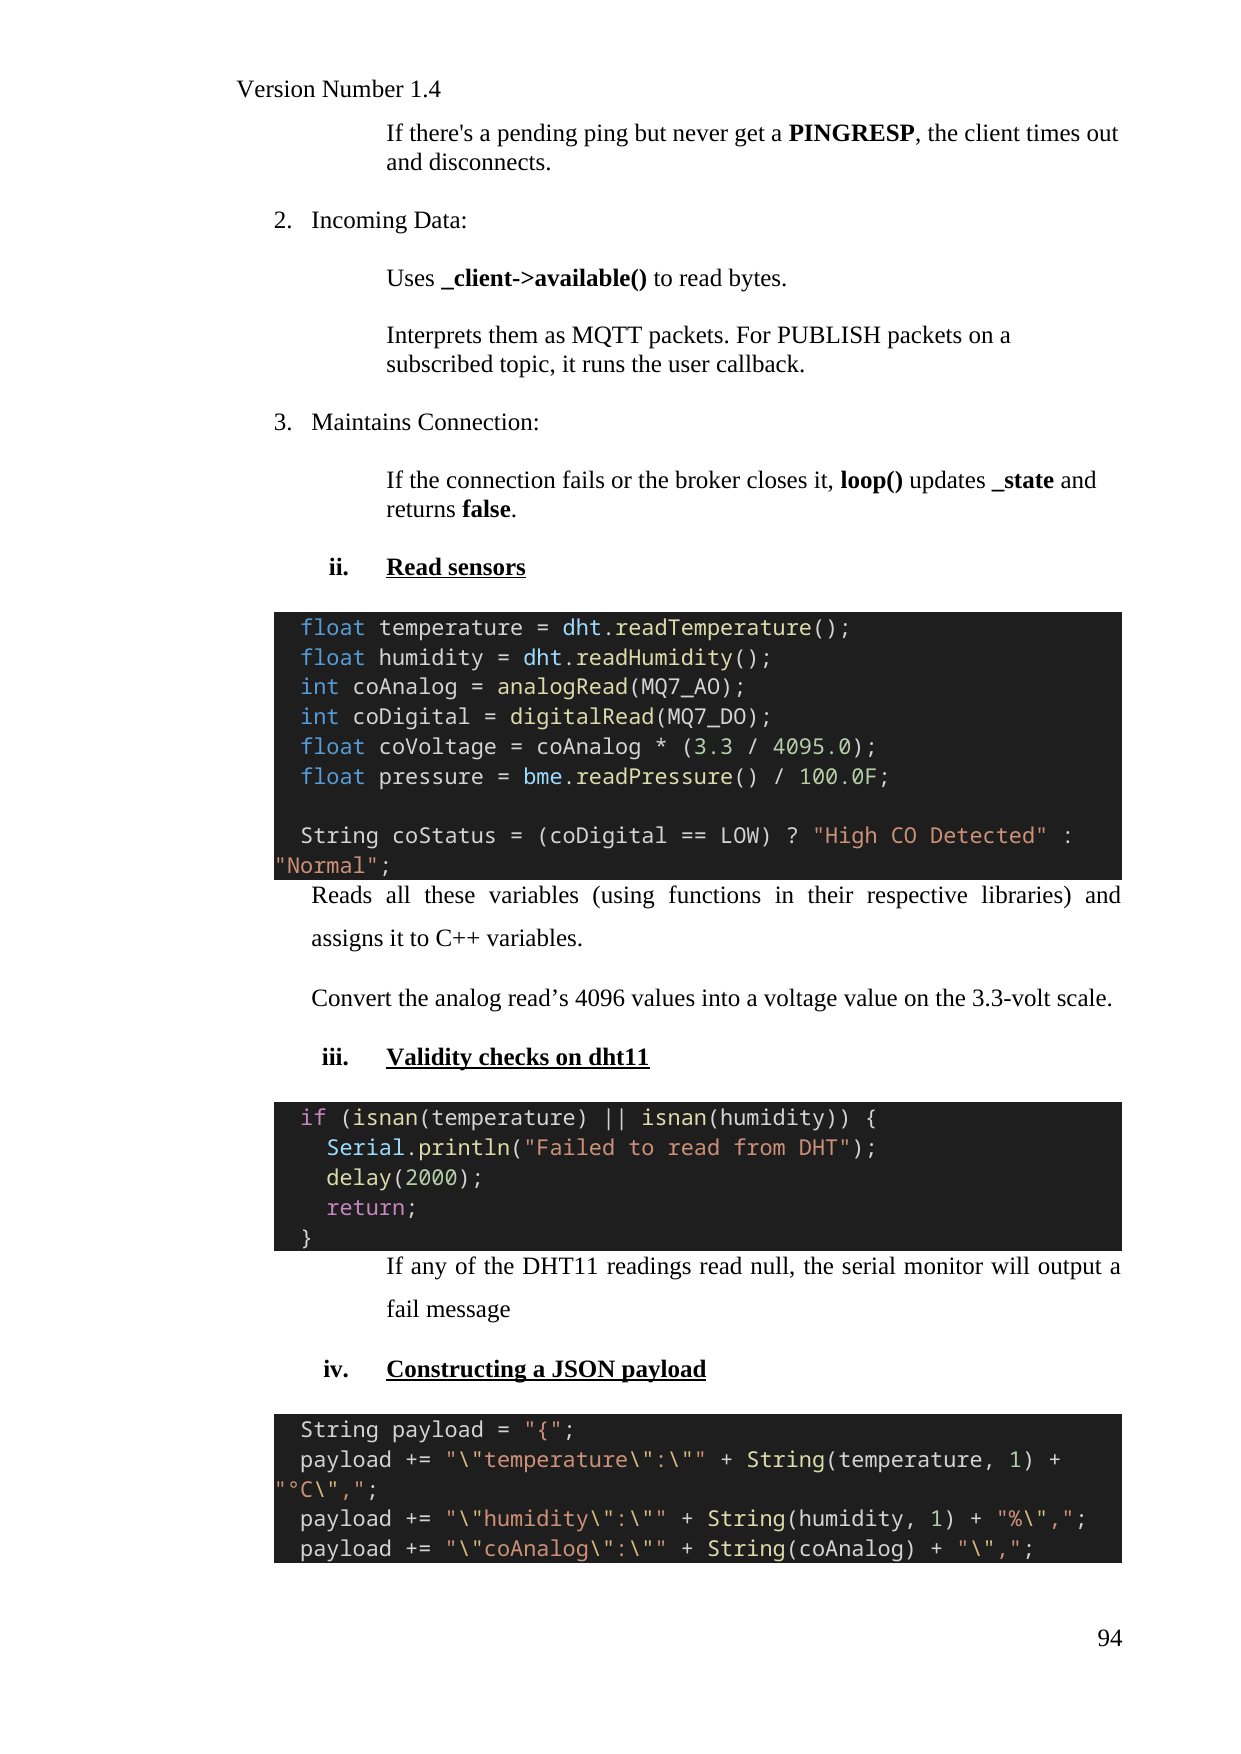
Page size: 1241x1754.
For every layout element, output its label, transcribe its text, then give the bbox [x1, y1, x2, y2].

text float temperature = dht.readTemperature(); [274, 612, 1122, 641]
text String payload = "{"; [274, 1414, 1122, 1444]
list Constructing a JSON payload [349, 1354, 1122, 1383]
text return; [274, 1192, 1122, 1221]
text If the connection fails or the broker closes it, loop() updates _state and returns false. [386, 465, 1122, 523]
text payload += "\"temperature\":\"" + String(temperature, 1) + "°C\","; [274, 1444, 1122, 1503]
text Serial.println("Failed to read from DHT"); [274, 1132, 1122, 1162]
text float humidity = dht.readHumidity(); [274, 641, 1122, 671]
text Reads all these variables (using functions in their respective libraries) and assigns it to C++ variables. [311, 880, 1122, 952]
list Read sensors [349, 552, 1122, 581]
text if (isnan(temperature) || isnan(humidity)) { [274, 1102, 1122, 1132]
list Incoming Data: [274, 205, 1122, 233]
text payload += "\"coAnalog\":\"" + String(coAnalog) + "\","; [274, 1533, 1122, 1563]
text delay(2000); [274, 1162, 1122, 1192]
text int coDigital = digitalRead(MQ7_DO); [274, 701, 1122, 731]
text String coStatus = (coDigital == LOW) ? "High CO Detected" : "Normal"; [274, 820, 1122, 880]
text If there's a pending ping but never get a PINGRESP, the client times out and disconnects. [386, 118, 1122, 176]
text Interprets them as MQTT packets. For PUBLISH packets on a subscribed topic, it runs the user callback. [386, 321, 1122, 378]
text If any of the DHT11 readings read null, the serial monitor will output a fail message [386, 1251, 1122, 1323]
text float coVoltage = coAnalog * (3.3 / 4095.0); [274, 731, 1122, 761]
text } [274, 1221, 1122, 1251]
text Uses _client->available() to read bytes. [386, 263, 1122, 291]
text int coAnalog = analogRead(MQ7_AO); [274, 671, 1122, 701]
list Maintains Connection: [274, 407, 1122, 436]
text payload += "\"humidity\":\"" + String(humidity, 1) + "%\","; [274, 1503, 1122, 1533]
list Validity checks on dht11 [349, 1042, 1122, 1071]
text Convert the analog read’s 4096 values into a voltage value on the 3.3-volt scale. [311, 983, 1122, 1011]
text float pressure = bme.readPressure() / 100.0F; [274, 761, 1122, 790]
